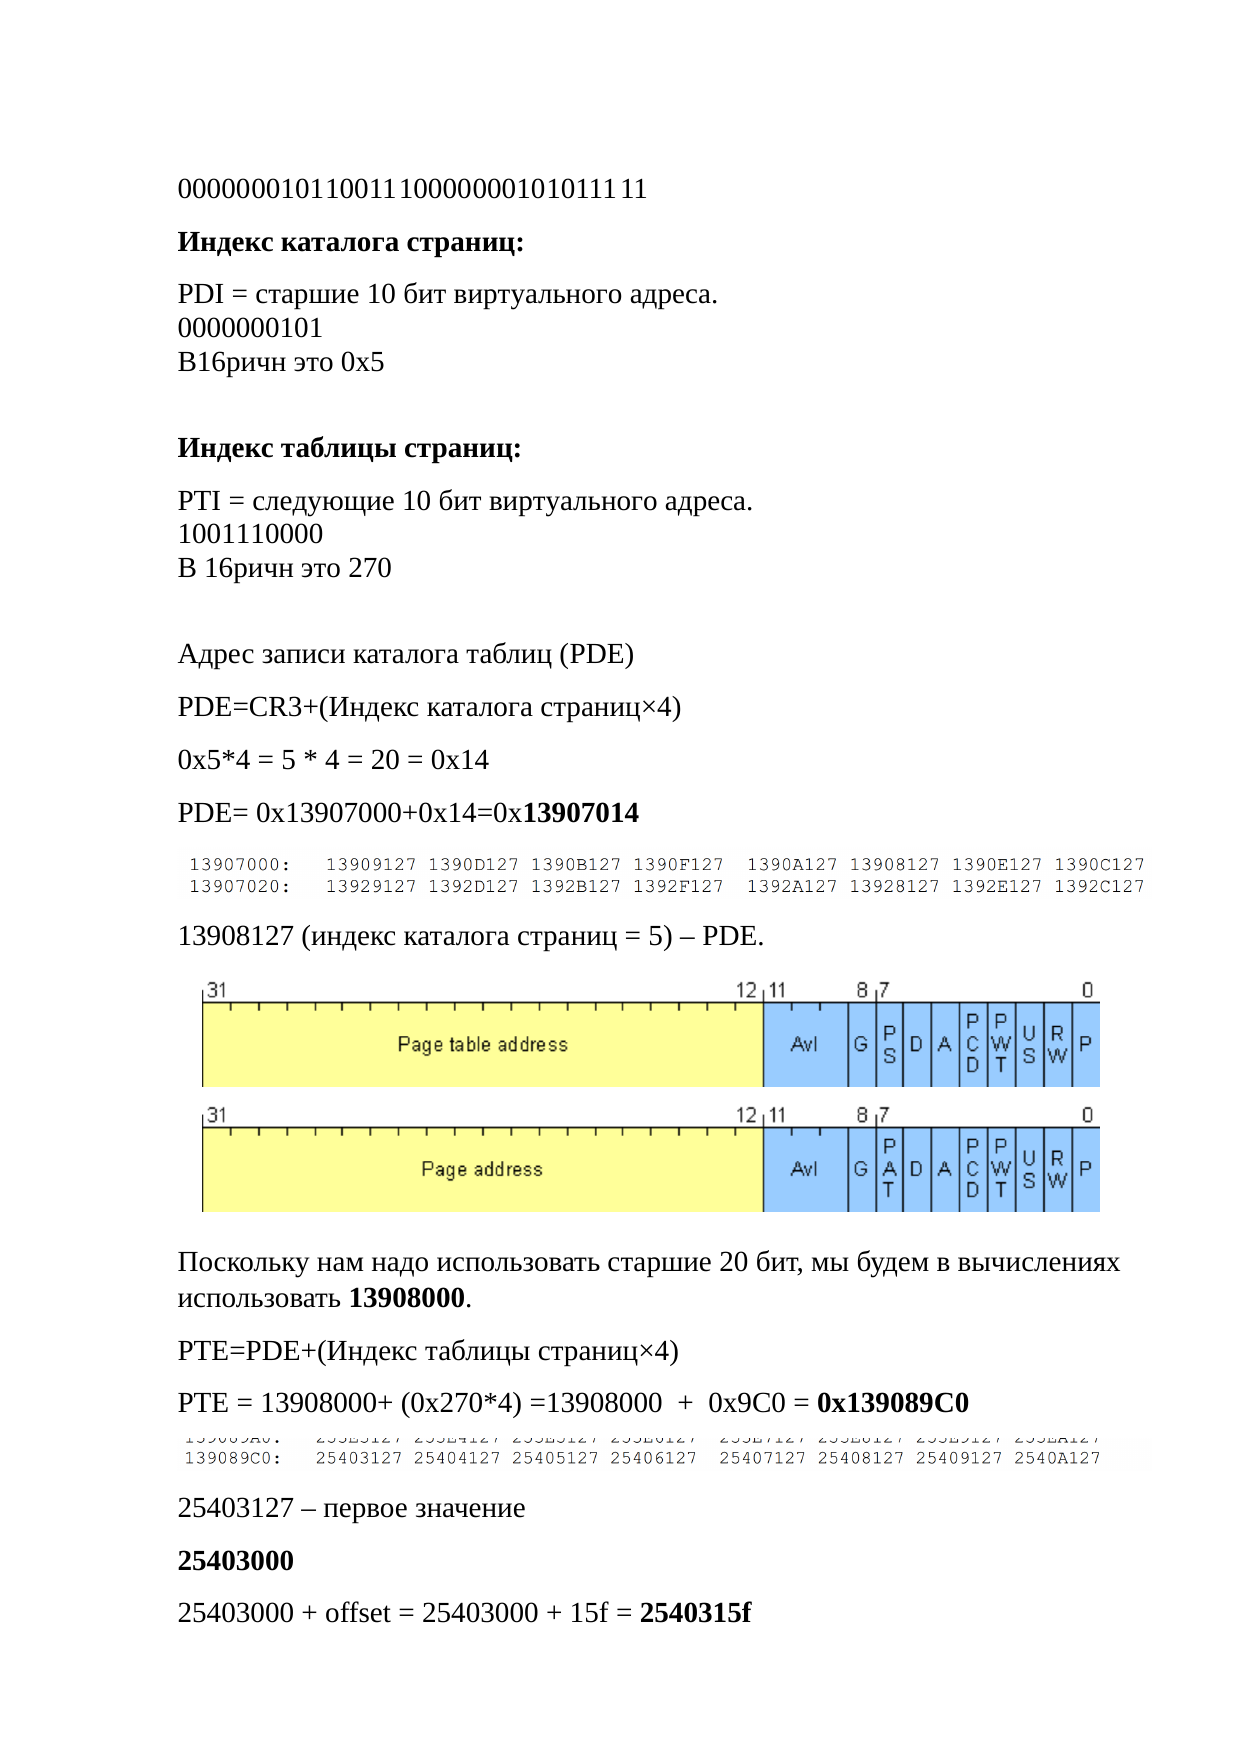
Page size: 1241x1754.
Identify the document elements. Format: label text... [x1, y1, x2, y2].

text 0х5*4 = 5 * 4 = 20 = 0х14 [177, 742, 1152, 775]
text Индекс каталога страниц: [177, 224, 1152, 257]
text 25403000 [177, 1543, 1152, 1576]
picture [177, 970, 1152, 1225]
text PTE=PDE+(Индекс таблицы страниц×4) [177, 1333, 1152, 1366]
picture [177, 847, 1152, 899]
text 25403127 – первое значение [177, 1490, 1152, 1523]
text Поскольку нам надо использовать старшие 20 бит, мы будем в вычислениях использовать 13908000. [177, 1244, 1152, 1313]
text PTE = 13908000+ (0x270*4) =13908000 + 0x9C0 = 0x139089C0 [177, 1386, 1152, 1419]
text 0000000101 [177, 310, 1152, 344]
text В 16ричн это 270 [177, 550, 1152, 583]
text 25403000 + offset = 25403000 + 15f = 2540315f [177, 1595, 1152, 1629]
text Адрес записи каталога таблиц (PDE) [177, 636, 1152, 670]
text В16ричн это 0x5 [177, 344, 1152, 377]
text 1001110000 [177, 516, 1152, 550]
text PDE= 0x13907000+0x14=0x13907014 [177, 795, 1152, 828]
text Индекс таблицы страниц: [177, 430, 1152, 463]
text 13908127 (индекс каталога страниц = 5) – PDE. [177, 918, 1152, 951]
text PDI = старшие 10 бит виртуального адреса. [177, 277, 1152, 310]
text PTI = следующие 10 бит виртуального адреса. [177, 483, 1152, 516]
text 00000 00101 10011 10000 00010 10111 11 [177, 171, 1152, 204]
text PDE=CR3+(Индекс каталога страниц×4) [177, 689, 1152, 723]
picture [177, 1438, 1152, 1471]
